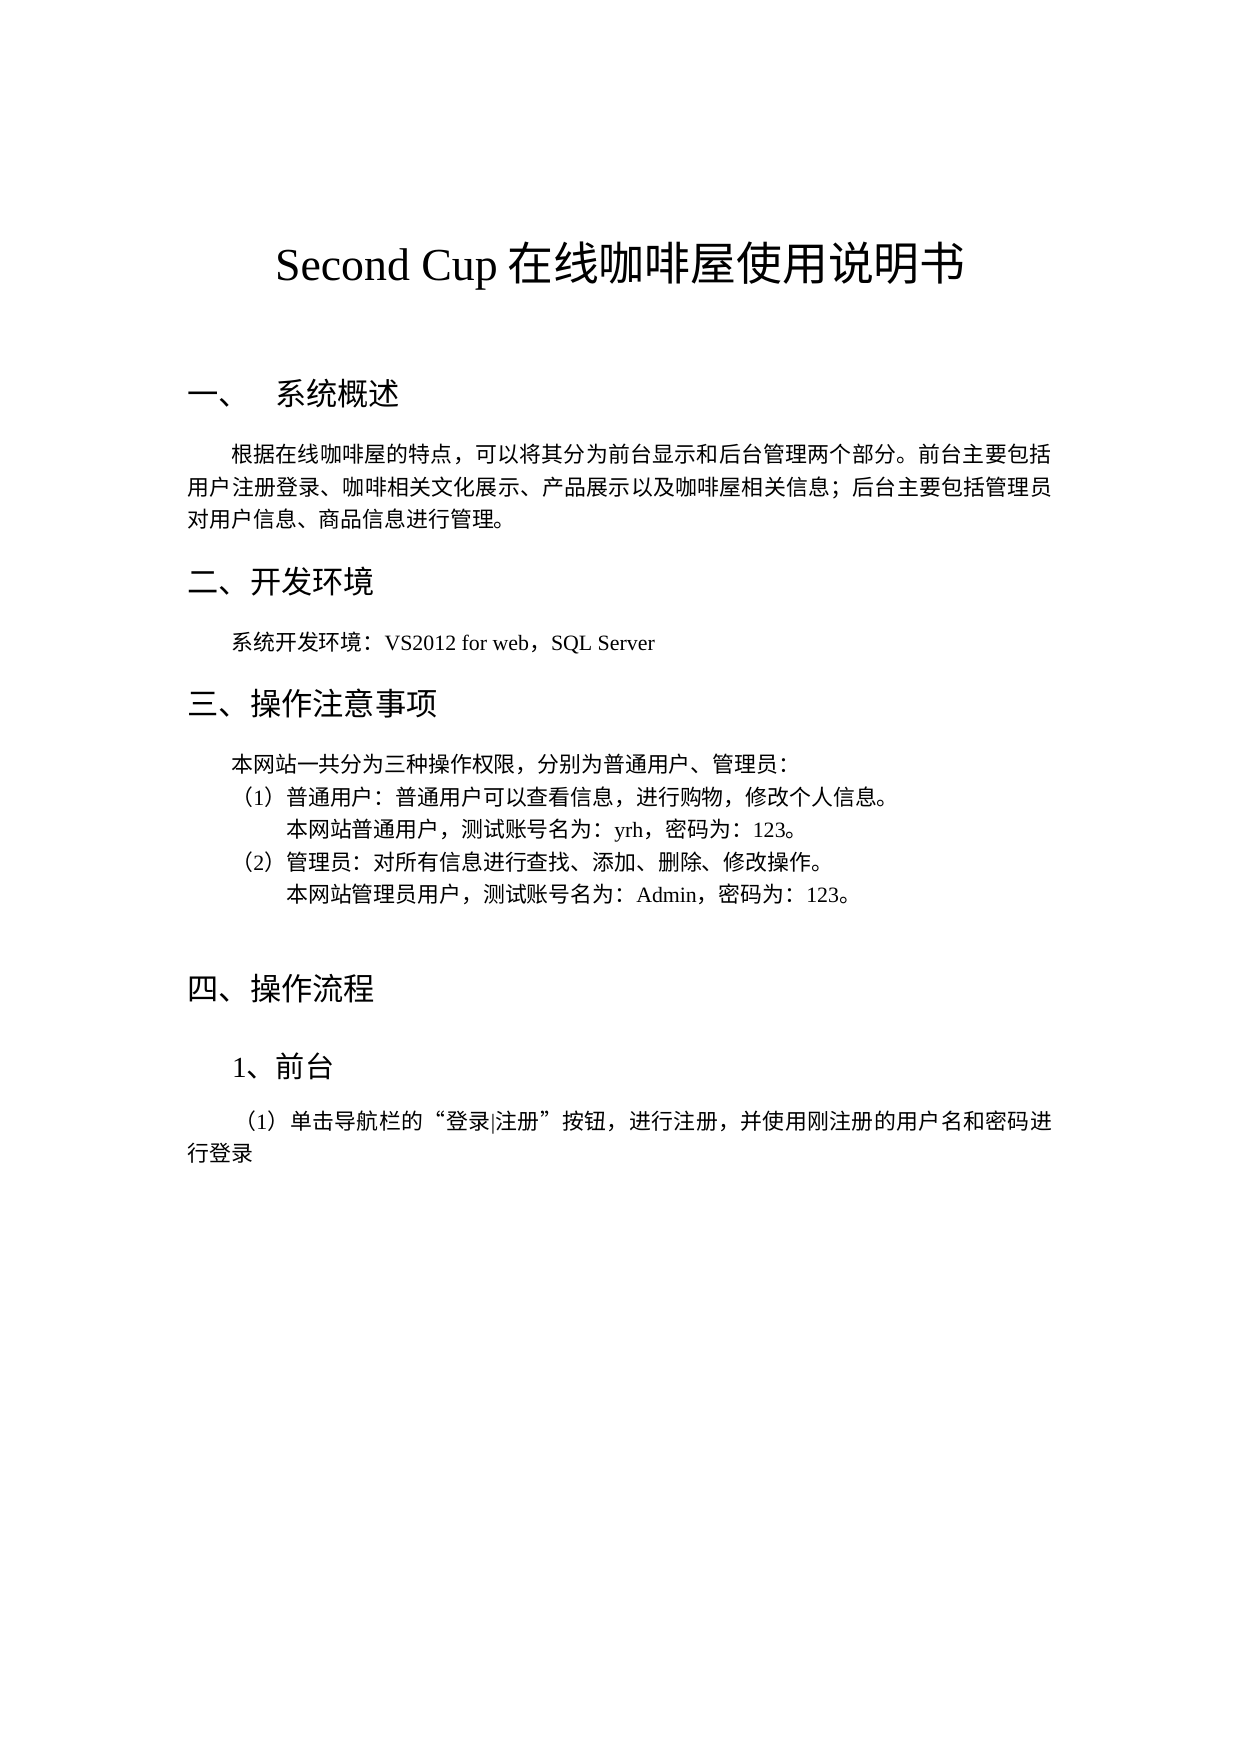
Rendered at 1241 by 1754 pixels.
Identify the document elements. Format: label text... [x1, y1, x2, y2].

text 根据在线咖啡屋的特点，可以将其分为前台显示和后台管理两个部分。前台主要包括用户注册登录、咖啡相关文化展示、产品展示以及咖啡屋相关信息；后台主要包括管理员对用户信息、商品信息进行管理。 [187, 437, 1053, 534]
subtitle 二、开发环境 [187, 547, 1053, 612]
text （2）管理员：对所有信息进行查找、添加、删除、修改操作。 [187, 844, 1053, 877]
subtitle Second Cup在线咖啡屋使用说明书 [187, 212, 1053, 309]
text （1）单击导航栏的“登录|注册”按钮，进行注册，并使用刚注册的用户名和密码进行登录 [187, 1103, 1053, 1168]
subtitle 系统概述 [187, 359, 1053, 424]
subtitle 三、操作注意事项 [187, 669, 1053, 734]
text 系统开发环境：VS2012 for web，SQL Server [187, 624, 1053, 657]
subtitle 四、操作流程 [187, 954, 1053, 1019]
list （1）普通用户：普通用户可以查看信息，进行购物，修改个人信息。 [187, 779, 1053, 812]
text 本网站管理员用户，测试账号名为：Admin，密码为：123。 [187, 877, 1053, 909]
subtitle 1、前台 [187, 1032, 1053, 1097]
list 本网站普通用户，测试账号名为：yrh，密码为：123。 [198, 812, 1053, 844]
text 本网站一共分为三种操作权限，分别为普通用户、管理员： [187, 747, 1053, 779]
